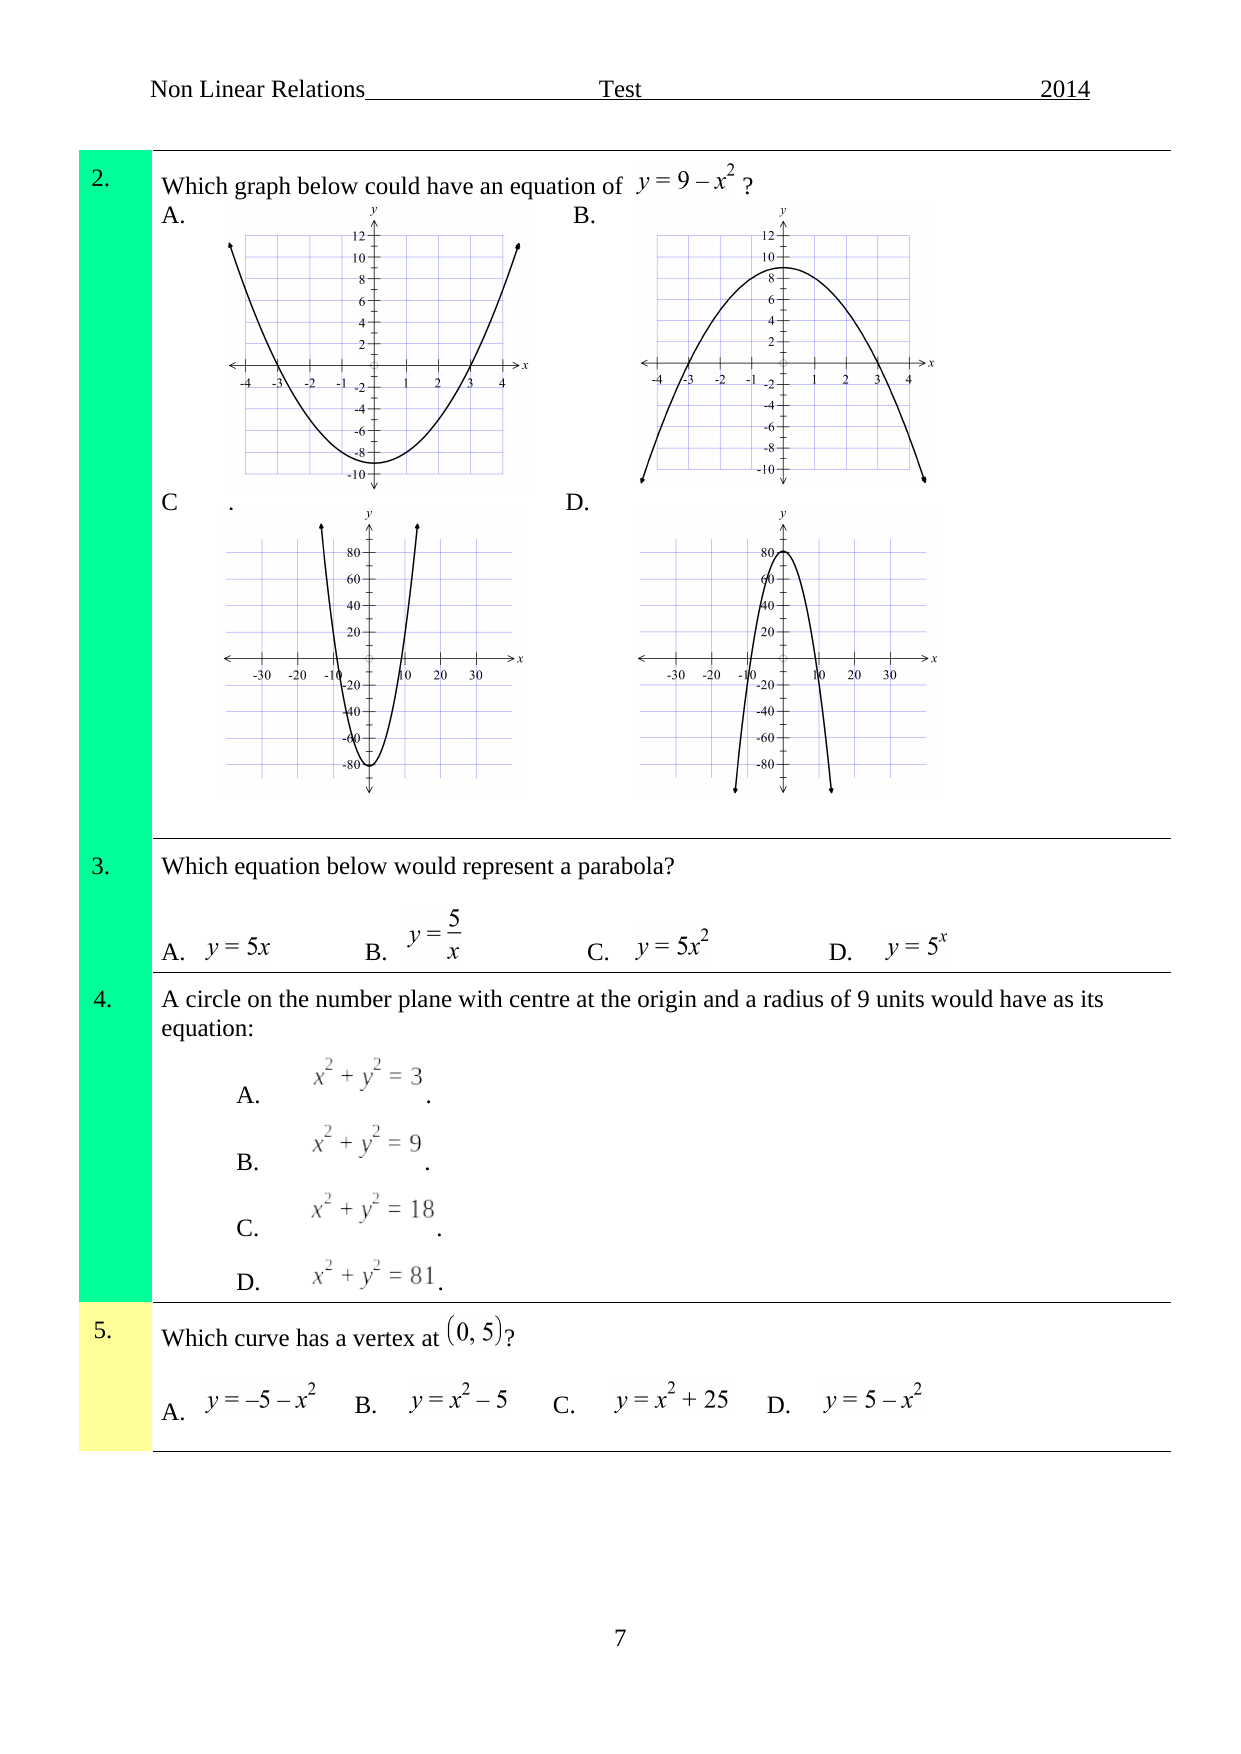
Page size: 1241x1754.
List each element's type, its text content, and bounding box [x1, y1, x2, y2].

picture [445, 1315, 504, 1347]
picture [408, 1381, 509, 1414]
table_cell [79, 150, 152, 838]
table_cell Which curve has a vertex at ? A. B. C. D. [153, 1303, 1171, 1451]
table_cell A circle on the number plane with centre at the origin and a radius of 9 units would have as its equation: A. . B. . C. . D. . [153, 973, 1171, 1302]
picture [406, 908, 462, 961]
picture [204, 936, 271, 961]
picture [204, 1381, 317, 1414]
picture [227, 206, 529, 490]
picture [613, 1380, 730, 1414]
table_cell Which equation below would represent a parabola? A. B. C. D. [153, 839, 1171, 972]
picture [635, 162, 736, 195]
picture [634, 927, 710, 961]
table_cell [79, 972, 152, 1302]
table_cell Which graph below could have an equation of ? A. B. C . D. [153, 151, 1171, 838]
picture [884, 932, 947, 961]
picture [223, 510, 524, 794]
picture [822, 1381, 923, 1414]
table_cell [79, 1302, 152, 1451]
table_cell [79, 838, 152, 972]
picture [637, 510, 938, 794]
picture [639, 207, 935, 485]
